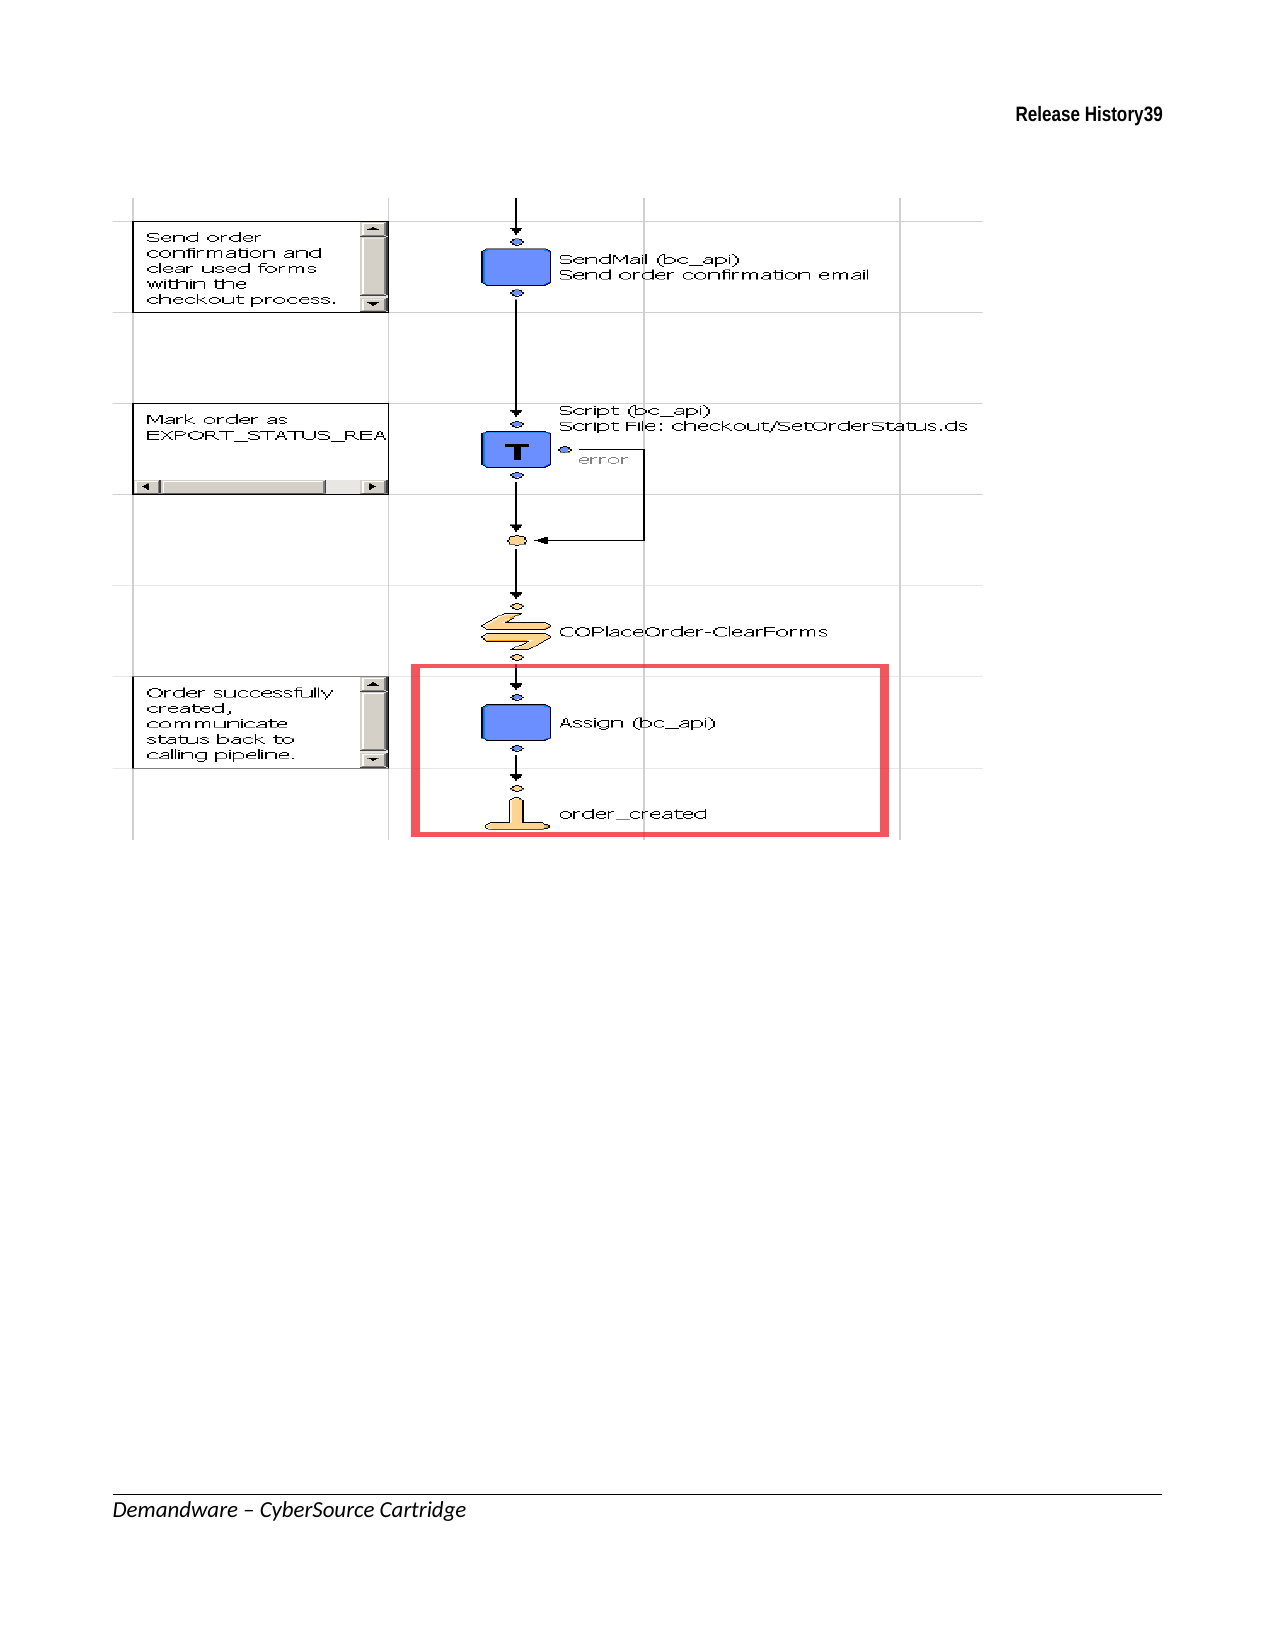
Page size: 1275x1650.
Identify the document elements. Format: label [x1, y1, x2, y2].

picture [112, 198, 983, 840]
